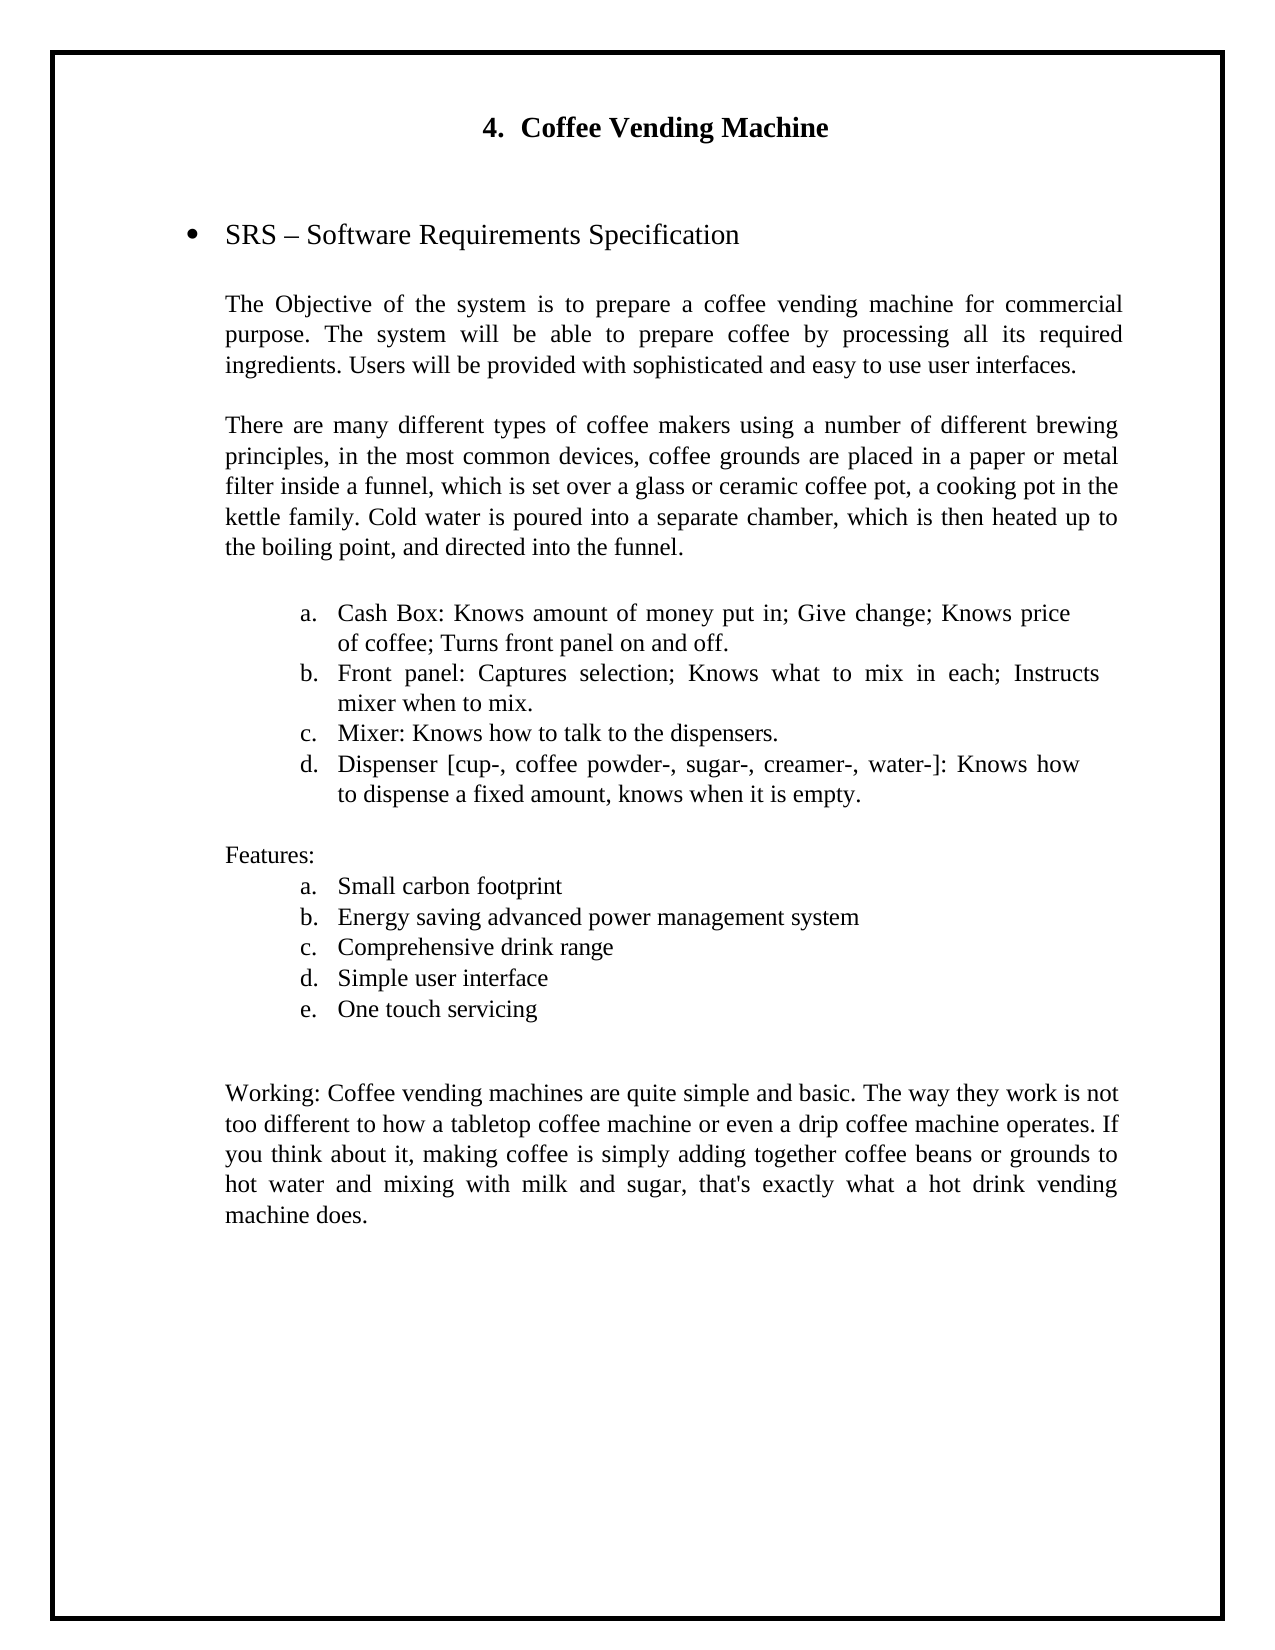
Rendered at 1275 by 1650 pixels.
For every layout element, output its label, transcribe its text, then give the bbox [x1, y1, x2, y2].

text There are many different types of coffee makers using a number of different brewing principles, in the most common devices, coffee grounds are placed in a paper or metal filter inside a funnel, which is set over a glass or ceramic coffee pot, a cooking pot in the kettle family. Cold water is poured into a separate chamber, which is then heated up to the boiling point, and directed into the funnel. [225, 410, 1119, 561]
list Front panel: Captures selection; Knows what to mix in each; Instructs mixer when to mix. [300, 658, 1099, 717]
list Comprehensive drink range [300, 932, 1200, 961]
list One touch servicing [300, 994, 1200, 1022]
subtitle SRS – Software Requirements Specification [187, 217, 1200, 251]
list Small carbon footprint [300, 871, 1200, 899]
subtitle Coffee Vending Machine [482, 110, 1200, 144]
list Cash Box: Knows amount of money put in; Give change; Knows price of coffee; Turns front panel on and off. [300, 598, 1071, 657]
text The Objective of the system is to prepare a coffee vending machine for commercial purpose. The system will be able to prepare coffee by processing all its required ingredients. Users will be provided with sophisticated and easy to use user interfaces. [225, 289, 1124, 379]
list Mixer: Knows how to talk to the dispensers. [300, 719, 1200, 747]
text Working: Coffee vending machines are quite simple and basic. The way they work is not too different to how a tabletop coffee machine or even a drip coffee machine operates. If you think about it, making coffee is simply adding together coffee beans or grounds to hot water and mixing with milk and sugar, that's exactly what a hot drink vending machine does. [225, 1078, 1119, 1229]
list Simple user interface [300, 963, 1200, 992]
list Energy saving advanced power management system [300, 902, 1200, 930]
text Features: [225, 840, 1200, 869]
list Dispenser [cup-, coffee powder-, sugar-, creamer-, water-]: Knows how to dispense a fixed amount, knows when it is empty. [300, 749, 1080, 808]
